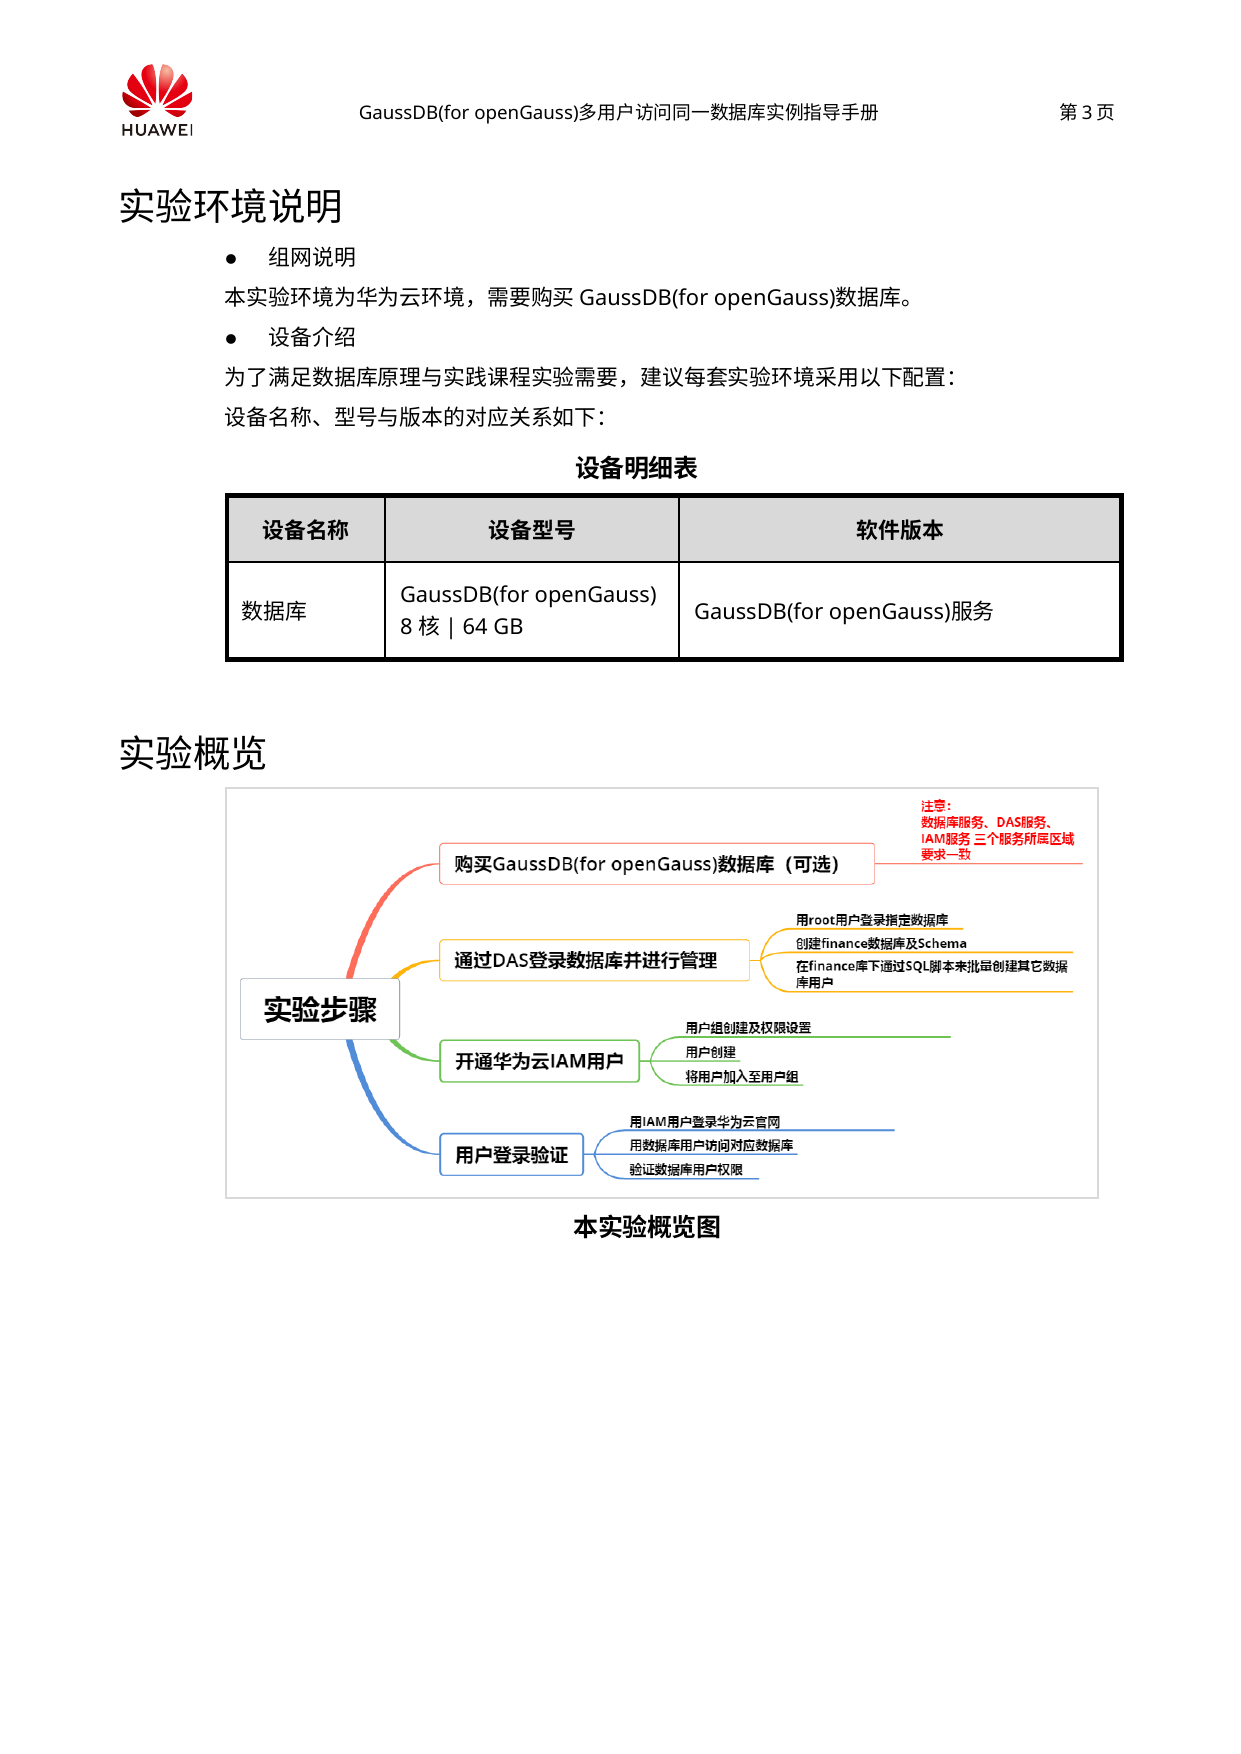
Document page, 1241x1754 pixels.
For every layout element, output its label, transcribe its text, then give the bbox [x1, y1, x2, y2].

text 本实验环境为华为云环境，需要购买GaussDB(for openGauss)数据库。 [224, 280, 1122, 312]
text 设备介绍 [224, 320, 1122, 352]
list 本实验概览图 [295, 1207, 1122, 1243]
text 设备名称、型号与版本的对应关系如下： [224, 400, 1122, 432]
text 为了满足数据库原理与实践课程实验需要，建议每套实验环境采用以下配置： [224, 360, 1122, 392]
picture [227, 789, 1097, 1197]
picture [122, 64, 193, 136]
table_header 设备名称 [229, 498, 384, 561]
table_header 软件版本 [680, 498, 1119, 561]
table_cell GaussDB(for openGauss)服务 [680, 563, 1119, 657]
subtitle 实验概览 [118, 724, 1122, 778]
table_cell 数据库 [229, 563, 384, 657]
table_cell GaussDB(for openGauss) 8 核 | 64 GB [386, 563, 678, 657]
list 设备明细表 [224, 448, 1122, 484]
table_header 设备型号 [386, 498, 678, 561]
text 组网说明 [224, 240, 1122, 271]
subtitle 实验环境说明 [118, 177, 1122, 231]
